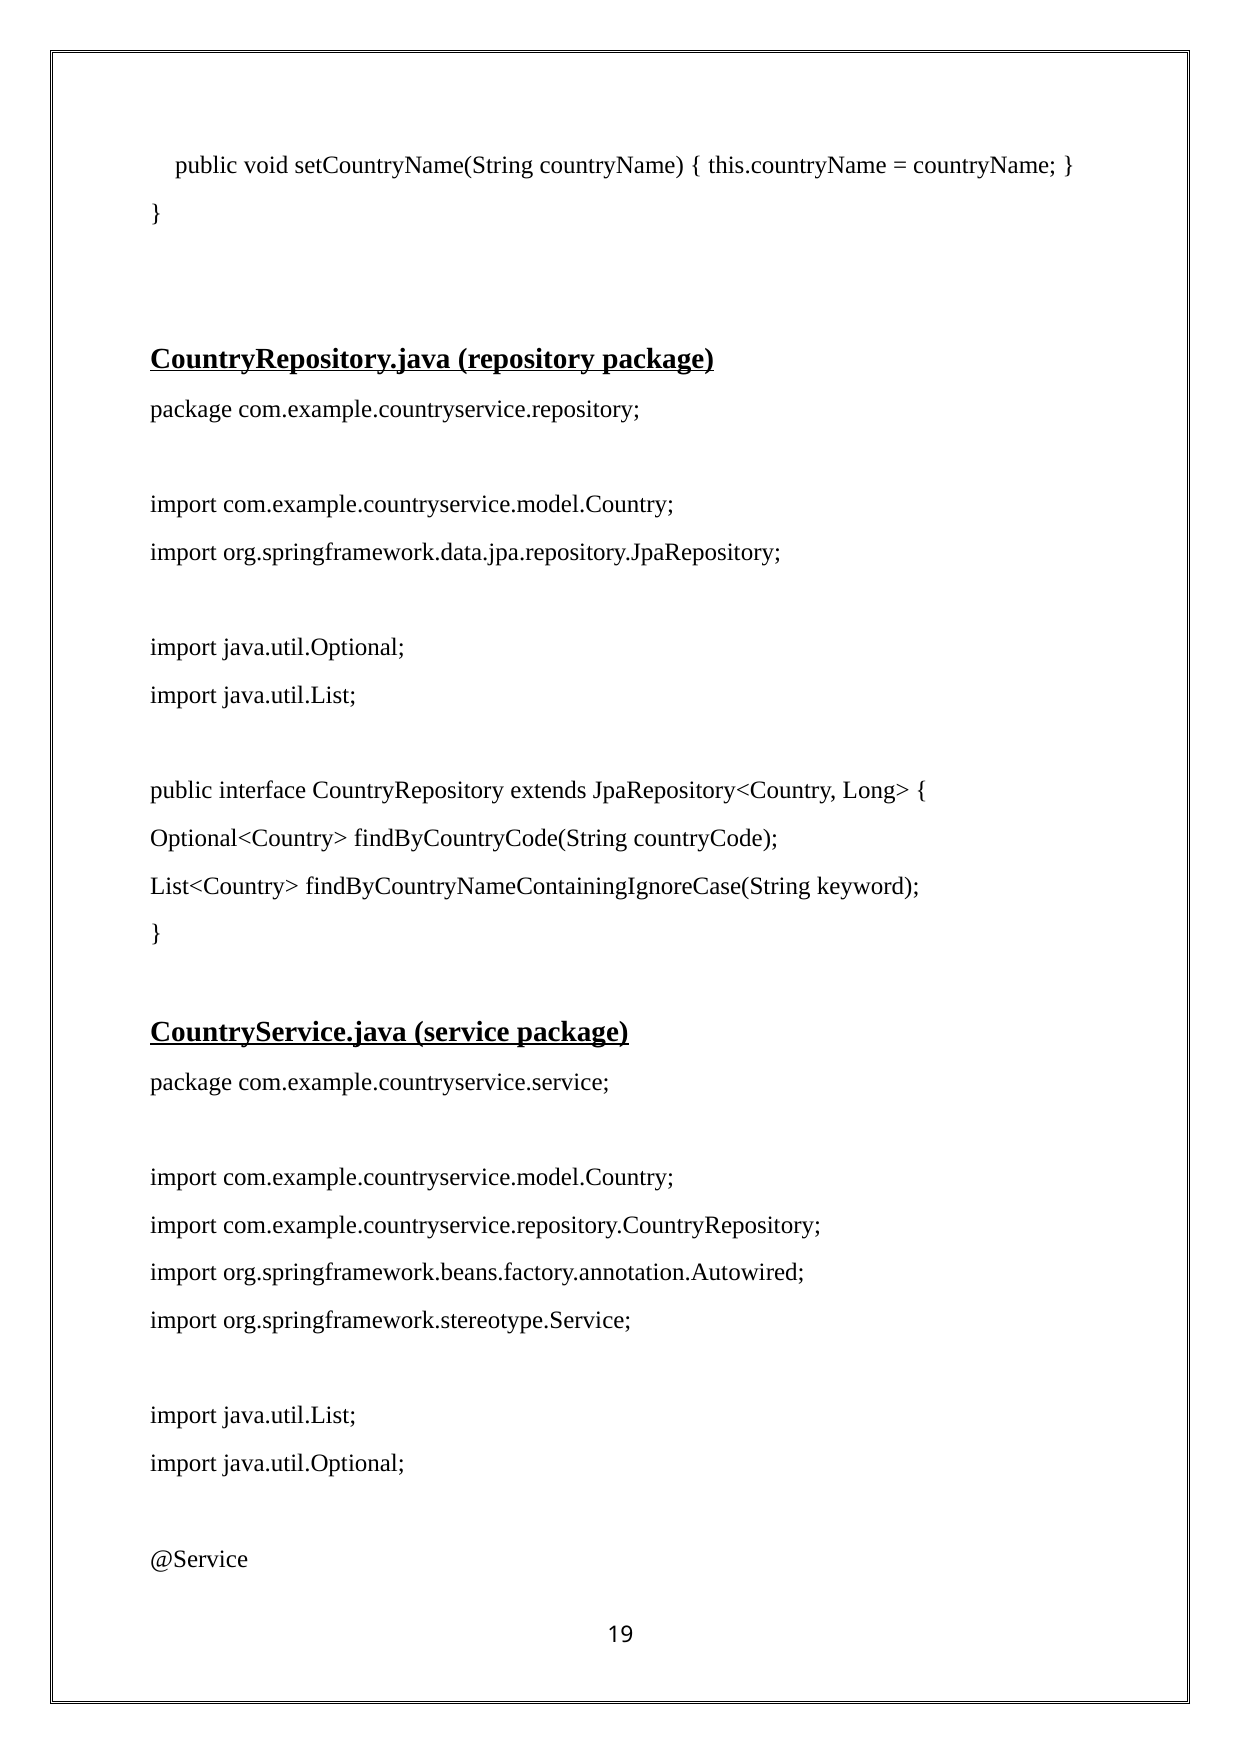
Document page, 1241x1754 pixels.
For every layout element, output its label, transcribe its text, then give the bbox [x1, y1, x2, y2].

text Optional<Country> findByCountryCode(String countryCode); [150, 823, 1090, 852]
text import java.util.List; [150, 680, 1090, 709]
text package com.example.countryservice.repository; [150, 394, 1090, 422]
text import com.example.countryservice.model.Country; [150, 1162, 1090, 1191]
text @Service [150, 1544, 1090, 1572]
text import org.springframework.beans.factory.annotation.Autowired; [150, 1257, 1090, 1286]
text import java.util.Optional; [150, 1448, 1090, 1477]
text import org.springframework.data.jpa.repository.JpaRepository; [150, 537, 1090, 566]
text import java.util.List; [150, 1401, 1090, 1429]
text } [150, 918, 1090, 947]
text import com.example.countryservice.model.Country; [150, 489, 1090, 518]
text import com.example.countryservice.repository.CountryRepository; [150, 1210, 1090, 1238]
text import java.util.Optional; [150, 632, 1090, 661]
text package com.example.countryservice.service; [150, 1067, 1090, 1095]
text } [150, 198, 1090, 226]
text import org.springframework.stereotype.Service; [150, 1305, 1090, 1334]
text CountryRepository.java (repository package) [150, 341, 1090, 374]
text public interface CountryRepository extends JpaRepository<Country, Long> { [150, 775, 1090, 804]
text List<Country> findByCountryNameContainingIgnoreCase(String keyword); [150, 871, 1090, 899]
text public void setCountryName(String countryName) { this.countryName = countryName; } [150, 150, 1090, 179]
text CountryService.java (service package) [150, 1014, 1090, 1047]
